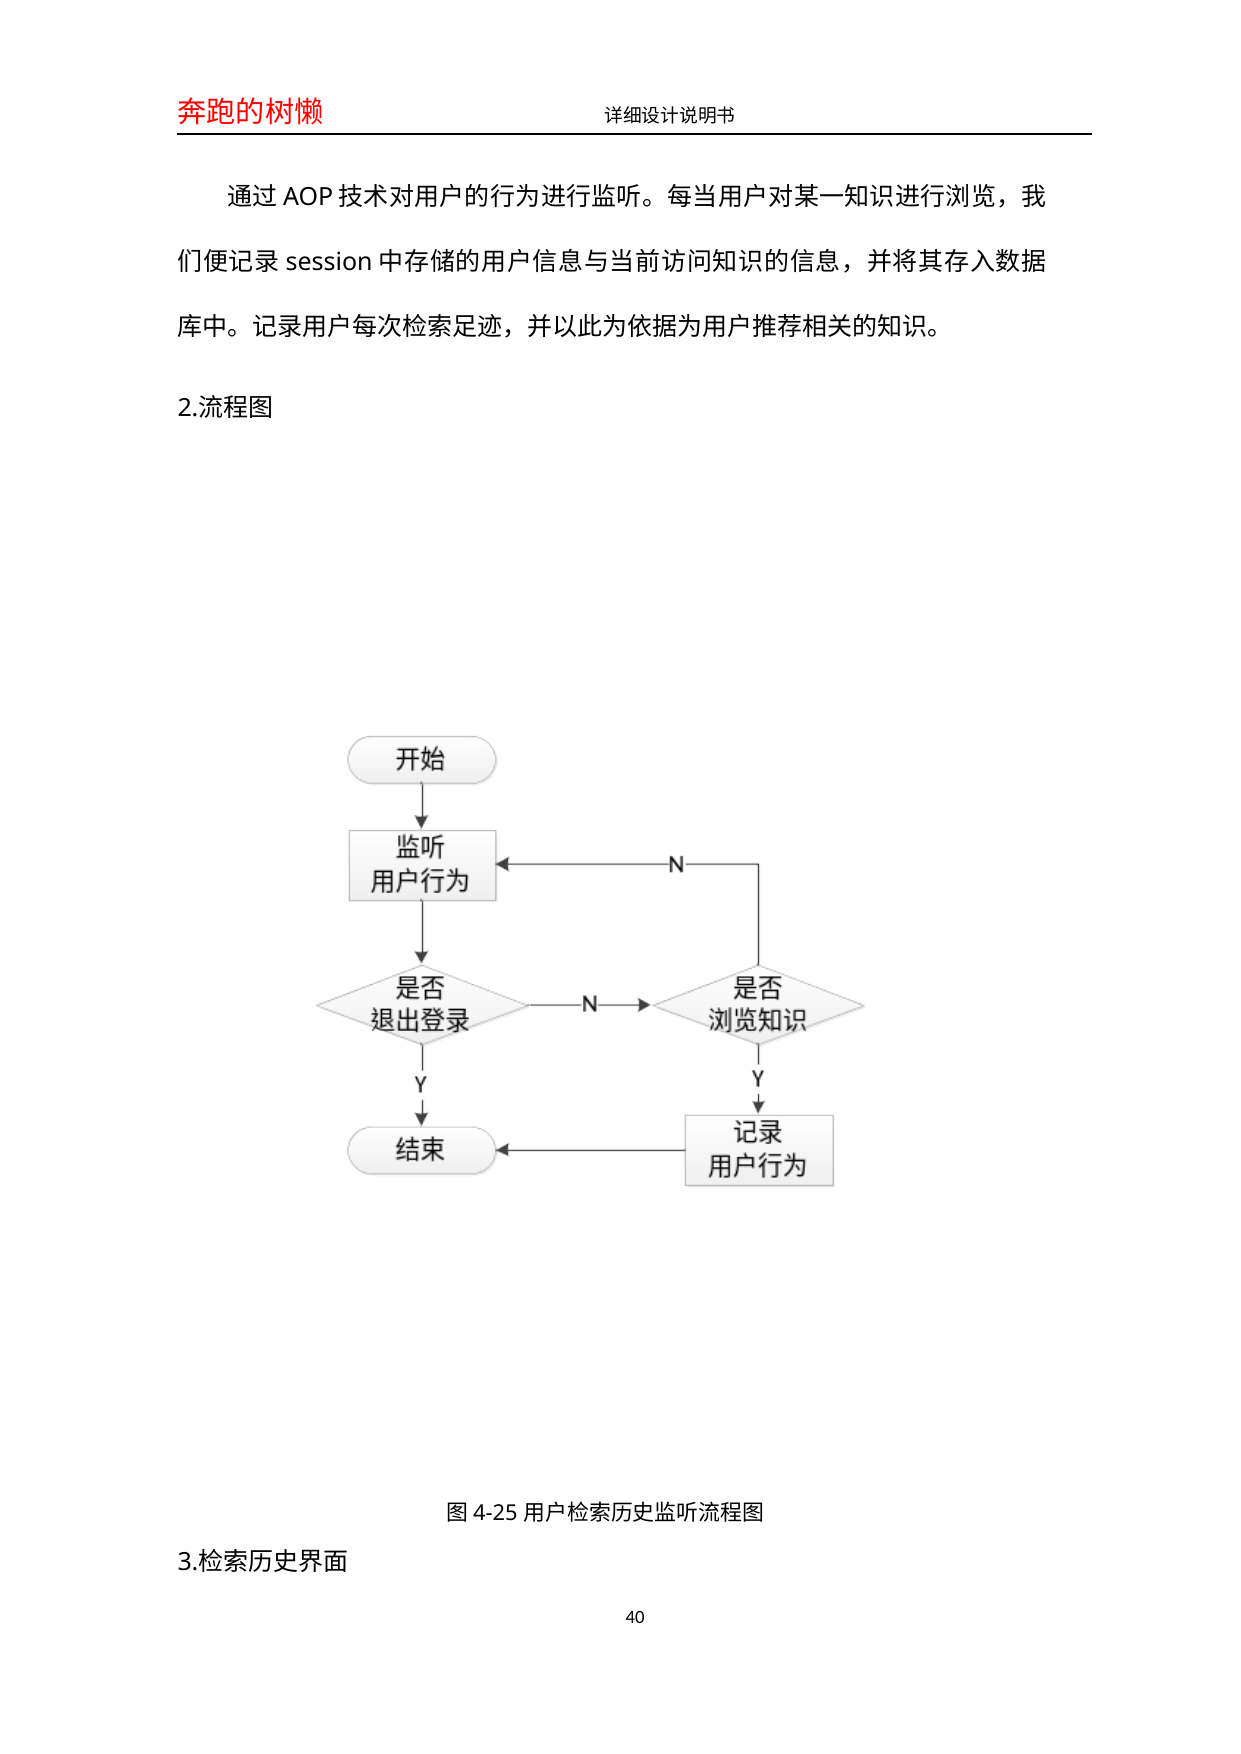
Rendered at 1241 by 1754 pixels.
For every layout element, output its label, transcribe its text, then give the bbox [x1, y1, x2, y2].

text 通过AOP技术对用户的行为进行监听。每当用户对某一知识进行浏览，我们便记录session中存储的用户信息与当前访问知识的信息，并将其存入数据库中。记录用户每次检索足迹，并以此为依据为用户推荐相关的知识。 [177, 162, 1048, 357]
text 2.流程图 [177, 373, 1092, 438]
text 3.检索历史界面 [177, 1527, 1092, 1592]
text 图4-25 用户检索历史监听流程图 [177, 1494, 1092, 1527]
